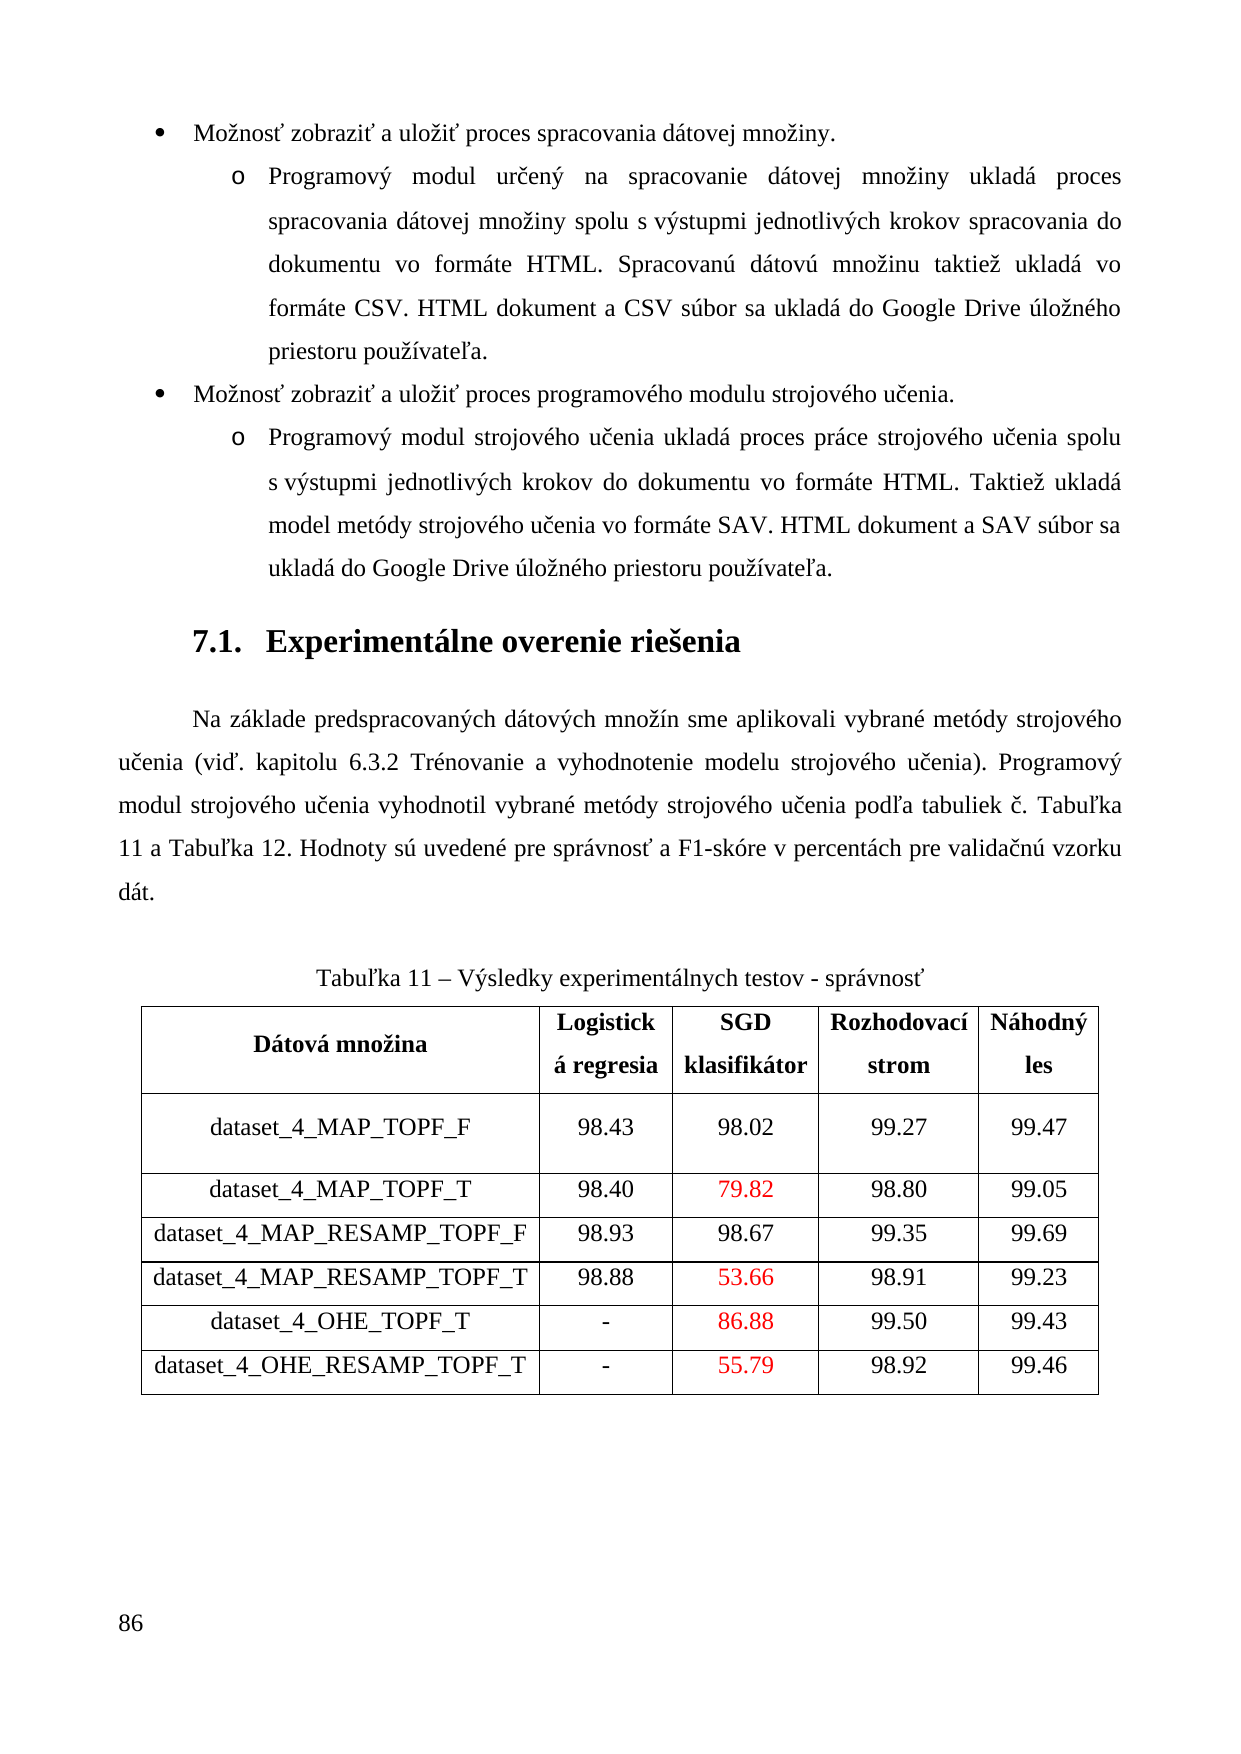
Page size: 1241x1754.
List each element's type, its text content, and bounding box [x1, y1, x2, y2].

table_cell 98.40 [540, 1174, 672, 1217]
table_cell 99.46 [979, 1351, 1098, 1393]
table_header Rozhodovací strom [819, 1007, 978, 1093]
subtitle Experimentálne overenie riešenia [192, 622, 1122, 660]
table_cell 79.82 [673, 1174, 818, 1217]
table_cell dataset_4_OHE_RESAMP_TOPF_T [142, 1351, 539, 1393]
table_cell 98.92 [819, 1351, 978, 1393]
list Programový modul strojového učenia ukladá proces práce strojového učenia spolu s výstupmi jednotlivých krokov do dokumentu vo formáte HTML. Taktiež ukladá model metódy strojového učenia vo formáte SAV. HTML dokument a SAV súbor sa ukladá do Google Drive úložného priestoru používateľa. [231, 422, 1122, 582]
table_cell 98.43 [540, 1094, 672, 1173]
list Možnosť zobraziť a uložiť proces programového modulu strojového učenia. [156, 379, 1122, 408]
table_cell 86.88 [673, 1306, 818, 1349]
table_cell - [540, 1351, 672, 1393]
table_cell dataset_4_MAP_TOPF_F [142, 1094, 539, 1173]
table_header Dátová množina [142, 1007, 539, 1093]
table_cell 98.93 [540, 1218, 672, 1261]
text Na základe predspracovaných dátových množín sme aplikovali vybrané metódy strojového učenia (viď. kapitolu 4.3.2 Trénovanie a vyhodnotenie modelu strojového učenia). Programový modul strojového učenia vyhodnotil vybrané metódy strojového učenia podľa tabuliek č. 11 a 12. Hodnoty sú uvedené pre správnosť a F1-skóre v percentách pre validačnú vzorku dát. [118, 704, 1122, 905]
table_cell 98.67 [673, 1218, 818, 1261]
table_cell 55.79 [673, 1351, 818, 1393]
table_header SGD klasifikátor [673, 1007, 818, 1093]
table_cell 98.80 [819, 1174, 978, 1217]
table_cell 53.66 [673, 1263, 818, 1305]
table_cell 99.43 [979, 1306, 1098, 1349]
table_cell dataset_4_MAP_RESAMP_TOPF_T [142, 1263, 539, 1305]
table_header Logistická regresia [540, 1007, 672, 1093]
table_cell 98.88 [540, 1263, 672, 1305]
table_header Náhodný les [979, 1007, 1098, 1093]
table_cell 98.91 [819, 1263, 978, 1305]
table_cell dataset_4_MAP_RESAMP_TOPF_F [142, 1218, 539, 1261]
list Programový modul určený na spracovanie dátovej množiny ukladá proces spracovania dátovej množiny spolu s výstupmi jednotlivých krokov spracovania do dokumentu vo formáte HTML. Spracovanú dátovú množinu taktiež ukladá vo formáte CSV. HTML dokument a CSV súbor sa ukladá do Google Drive úložného priestoru používateľa. [231, 161, 1122, 364]
table_cell 99.50 [819, 1306, 978, 1349]
table_cell 99.35 [819, 1218, 978, 1261]
table_cell 99.69 [979, 1218, 1098, 1261]
list Možnosť zobraziť a uložiť proces spracovania dátovej množiny. [156, 118, 1122, 147]
table_cell 99.47 [979, 1094, 1098, 1173]
table_cell - [540, 1306, 672, 1349]
table_cell 98.02 [673, 1094, 818, 1173]
table_cell dataset_4_OHE_TOPF_T [142, 1306, 539, 1349]
table_cell 99.23 [979, 1263, 1098, 1305]
table_cell 99.05 [979, 1174, 1098, 1217]
text Tabuľka – Výsledky experimentálnych testov - správnosť [118, 963, 1122, 992]
table_cell 99.27 [819, 1094, 978, 1173]
table_cell dataset_4_MAP_TOPF_T [142, 1174, 539, 1217]
